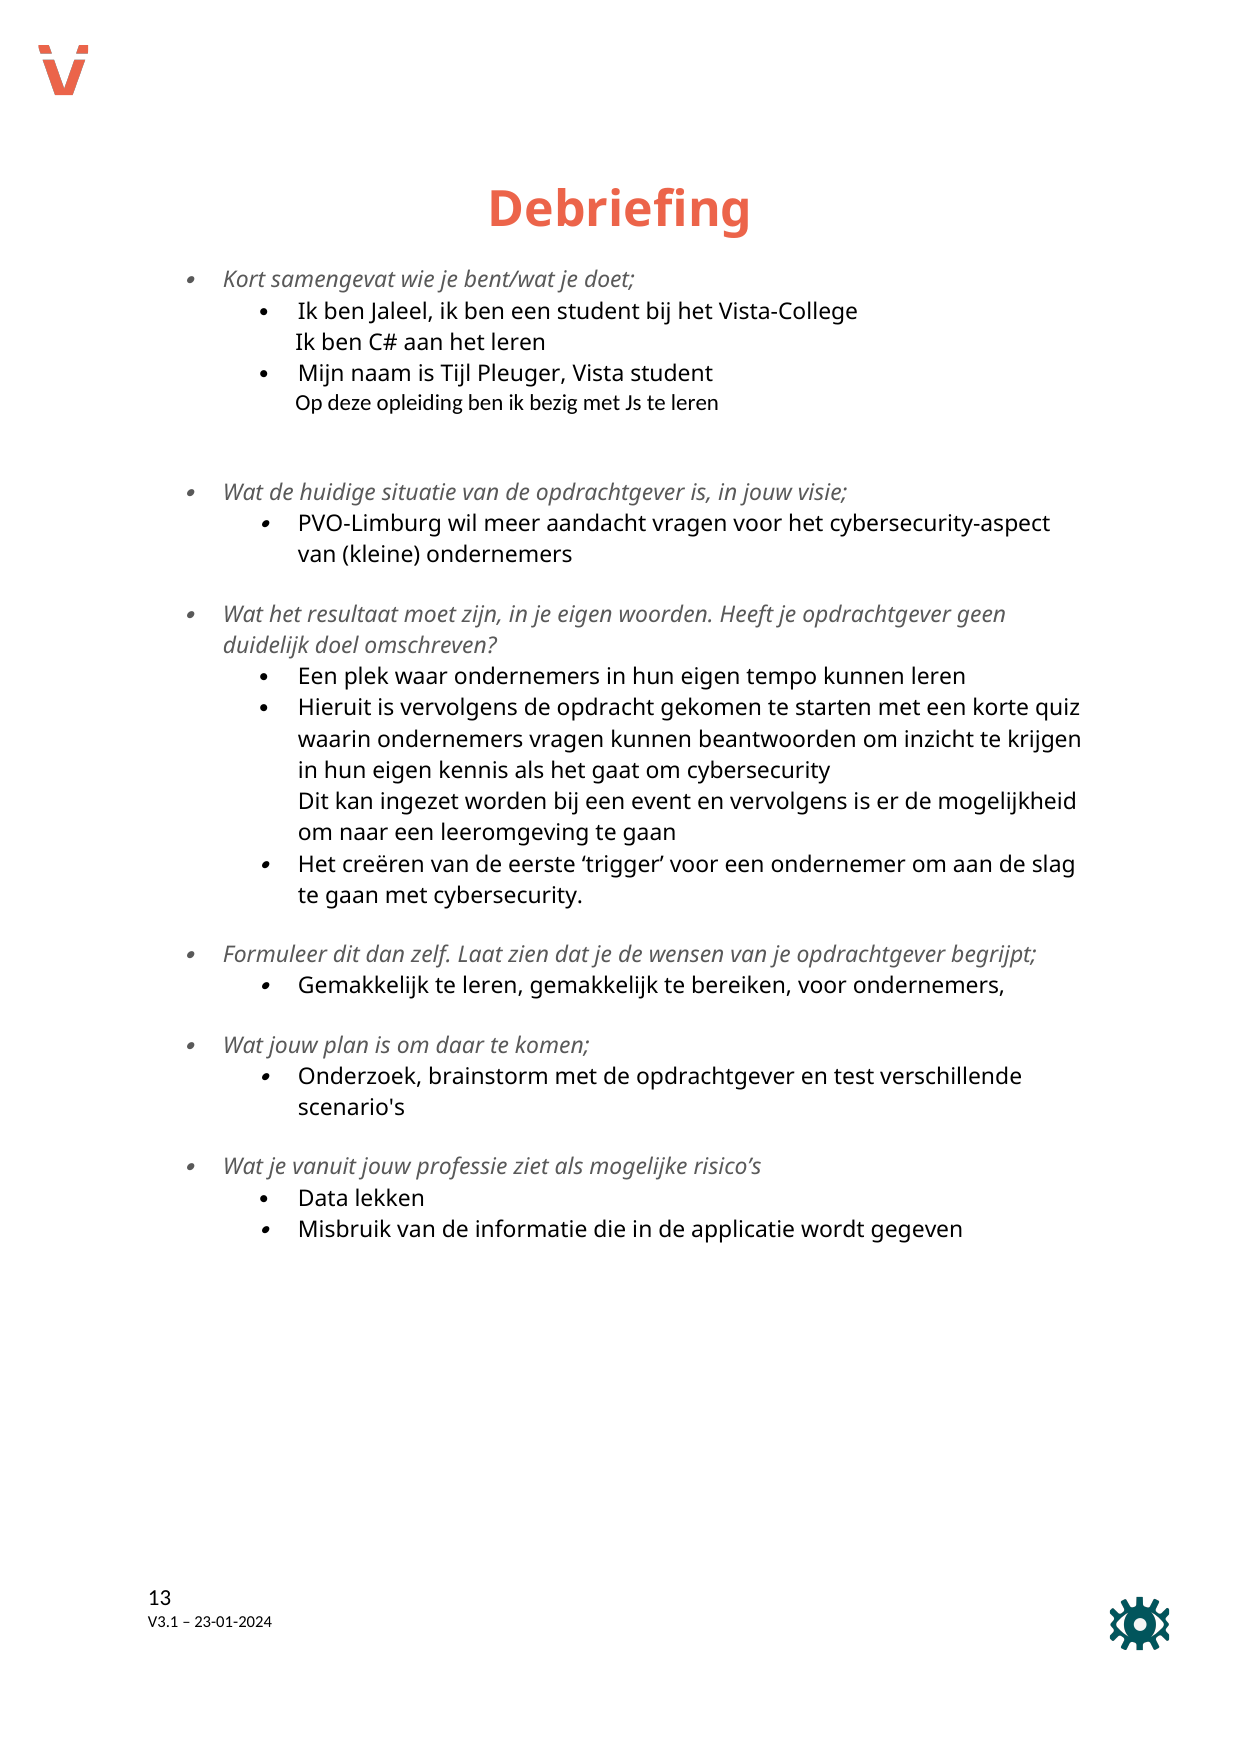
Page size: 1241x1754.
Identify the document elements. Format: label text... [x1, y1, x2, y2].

text Op deze opleiding ben ik bezig met Js te leren [221, 388, 1093, 416]
list Wat de huidige situatie van de opdrachtgever is, in jouw visie; [185, 476, 1093, 507]
list Wat je vanuit jouw professie ziet als mogelijke risico’s [185, 1150, 1093, 1182]
list Onderzoek, brainstorm met de opdrachtgever en test verschillende scenario's [260, 1060, 1093, 1150]
list Wat jouw plan is om daar te komen; [185, 1028, 1093, 1060]
list Misbruik van de informatie die in de applicatie wordt gegeven [260, 1213, 1093, 1272]
picture [38, 45, 89, 95]
list Wat het resultaat moet zijn, in je eigen woorden. Heeft je opdrachtgever geen duidelijk doel omschreven? [185, 597, 1093, 660]
list Hieruit is vervolgens de opdracht gekomen te starten met een korte quiz waarin ondernemers vragen kunnen beantwoorden om inzicht te krijgen in hun eigen kennis als het gaat om cybersecurity Dit kan ingezet worden bij een event en vervolgens is er de mogelijkheid om naar een leeromgeving te gaan [260, 691, 1093, 847]
list Gemakkelijk te leren, gemakkelijk te bereiken, voor ondernemers, [260, 969, 1093, 1028]
list Kort samengevat wie je bent/wat je doet; [185, 263, 1093, 295]
list Formuleer dit dan zelf. Laat zien dat je de wensen van je opdrachtgever begrijpt; [185, 938, 1093, 969]
list Een plek waar ondernemers in hun eigen tempo kunnen leren [260, 660, 1093, 691]
list Het creëren van de eerste ‘trigger’ voor een ondernemer om aan de slag te gaan met cybersecurity. [260, 847, 1093, 938]
list Ik ben Jaleel, ik ben een student bij het Vista-College [260, 295, 1093, 326]
list Data lekken [260, 1182, 1093, 1213]
list PVO-Limburg wil meer aandacht vragen voor het cybersecurity-aspect van (kleine) ondernemers [260, 507, 1093, 597]
text Ik ben C# aan het leren [221, 326, 1093, 357]
subtitle Debriefing [148, 173, 1093, 241]
list Mijn naam is Tijl Pleuger, Vista student [260, 357, 1093, 388]
picture [1109, 1596, 1170, 1651]
